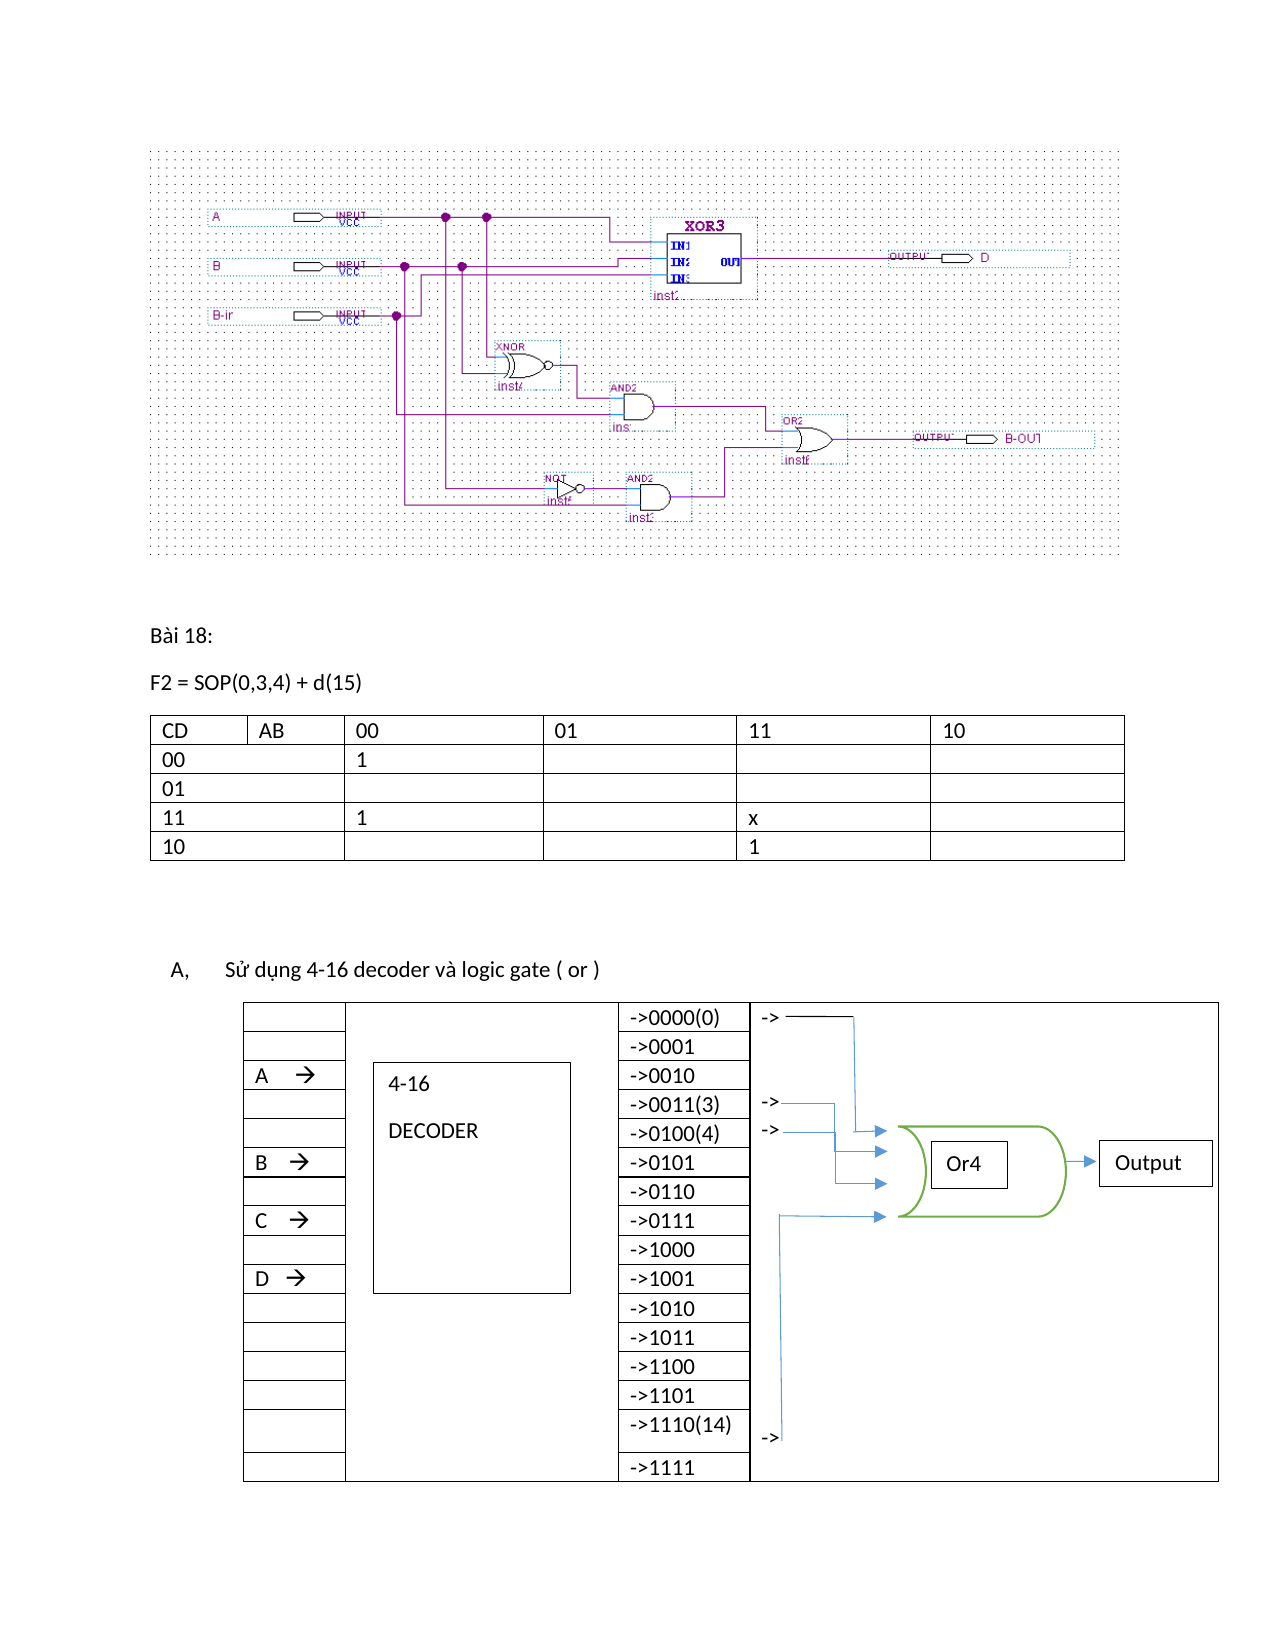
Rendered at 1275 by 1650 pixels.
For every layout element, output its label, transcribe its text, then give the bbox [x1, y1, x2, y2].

table_cell ->0101 [619, 1148, 749, 1176]
table_cell ->0110 [619, 1178, 749, 1205]
table_cell 1 [345, 803, 543, 831]
table_cell 00 [151, 745, 344, 773]
table_cell [244, 1090, 345, 1118]
table_cell [931, 803, 1124, 831]
table_cell [244, 1178, 345, 1205]
table_cell A [244, 1061, 345, 1089]
table_cell ->1110(14) [619, 1410, 749, 1452]
table_cell ->1111 [619, 1453, 749, 1481]
table_cell C [244, 1206, 345, 1234]
table_header 10 [931, 716, 1124, 744]
table_cell ->0111 [619, 1206, 749, 1234]
table_header [346, 1003, 618, 1481]
table_cell 1 [345, 745, 543, 773]
table_cell [345, 832, 543, 860]
table_cell 11 [151, 803, 344, 831]
table_cell [737, 774, 930, 802]
table_header CD [151, 716, 247, 744]
table_cell 10 [151, 832, 344, 860]
text Bài 18: [150, 621, 1125, 649]
table_cell B [244, 1148, 345, 1176]
table_cell [244, 1410, 345, 1452]
table_cell [244, 1352, 345, 1380]
table_cell ->0010 [619, 1061, 749, 1089]
text F2 = SOP(0,3,4) + d(15) [150, 668, 1125, 696]
table_cell ->1100 [619, 1352, 749, 1380]
table_header [244, 1003, 345, 1031]
text A, Sử dụng 4-16 decoder và logic gate ( or ) [150, 955, 1125, 983]
table_cell [244, 1236, 345, 1263]
table_header ->0000(0) [619, 1003, 749, 1031]
table_cell [345, 774, 543, 802]
table_header -> -> -> -> [751, 1003, 1218, 1481]
table_cell D [244, 1265, 345, 1293]
table_header AB [248, 716, 344, 744]
table_cell [244, 1323, 345, 1351]
picture [150, 150, 1125, 556]
table_cell [931, 745, 1124, 773]
table_cell x [737, 803, 930, 831]
table_header 11 [737, 716, 930, 744]
table_cell [244, 1294, 345, 1322]
table_cell ->1001 [619, 1265, 749, 1293]
table_cell [244, 1381, 345, 1409]
table_cell [244, 1032, 345, 1060]
table_cell ->0100(4) [619, 1119, 749, 1147]
table_cell ->1101 [619, 1381, 749, 1409]
table_cell [931, 774, 1124, 802]
table_cell [244, 1119, 345, 1147]
table_cell [931, 832, 1124, 860]
table_cell ->1010 [619, 1294, 749, 1322]
table_cell [544, 774, 736, 802]
table_header 00 [345, 716, 543, 744]
table_cell 01 [151, 774, 344, 802]
table_cell [244, 1453, 345, 1481]
table_cell [737, 745, 930, 773]
table_cell ->1011 [619, 1323, 749, 1351]
table_cell [544, 745, 736, 773]
table_cell ->0011(3) [619, 1090, 749, 1118]
table_cell 1 [737, 832, 930, 860]
table_cell ->0001 [619, 1032, 749, 1060]
table_header 01 [544, 716, 736, 744]
table_cell ->1000 [619, 1236, 749, 1263]
table_cell [544, 803, 736, 831]
table_cell [544, 832, 736, 860]
